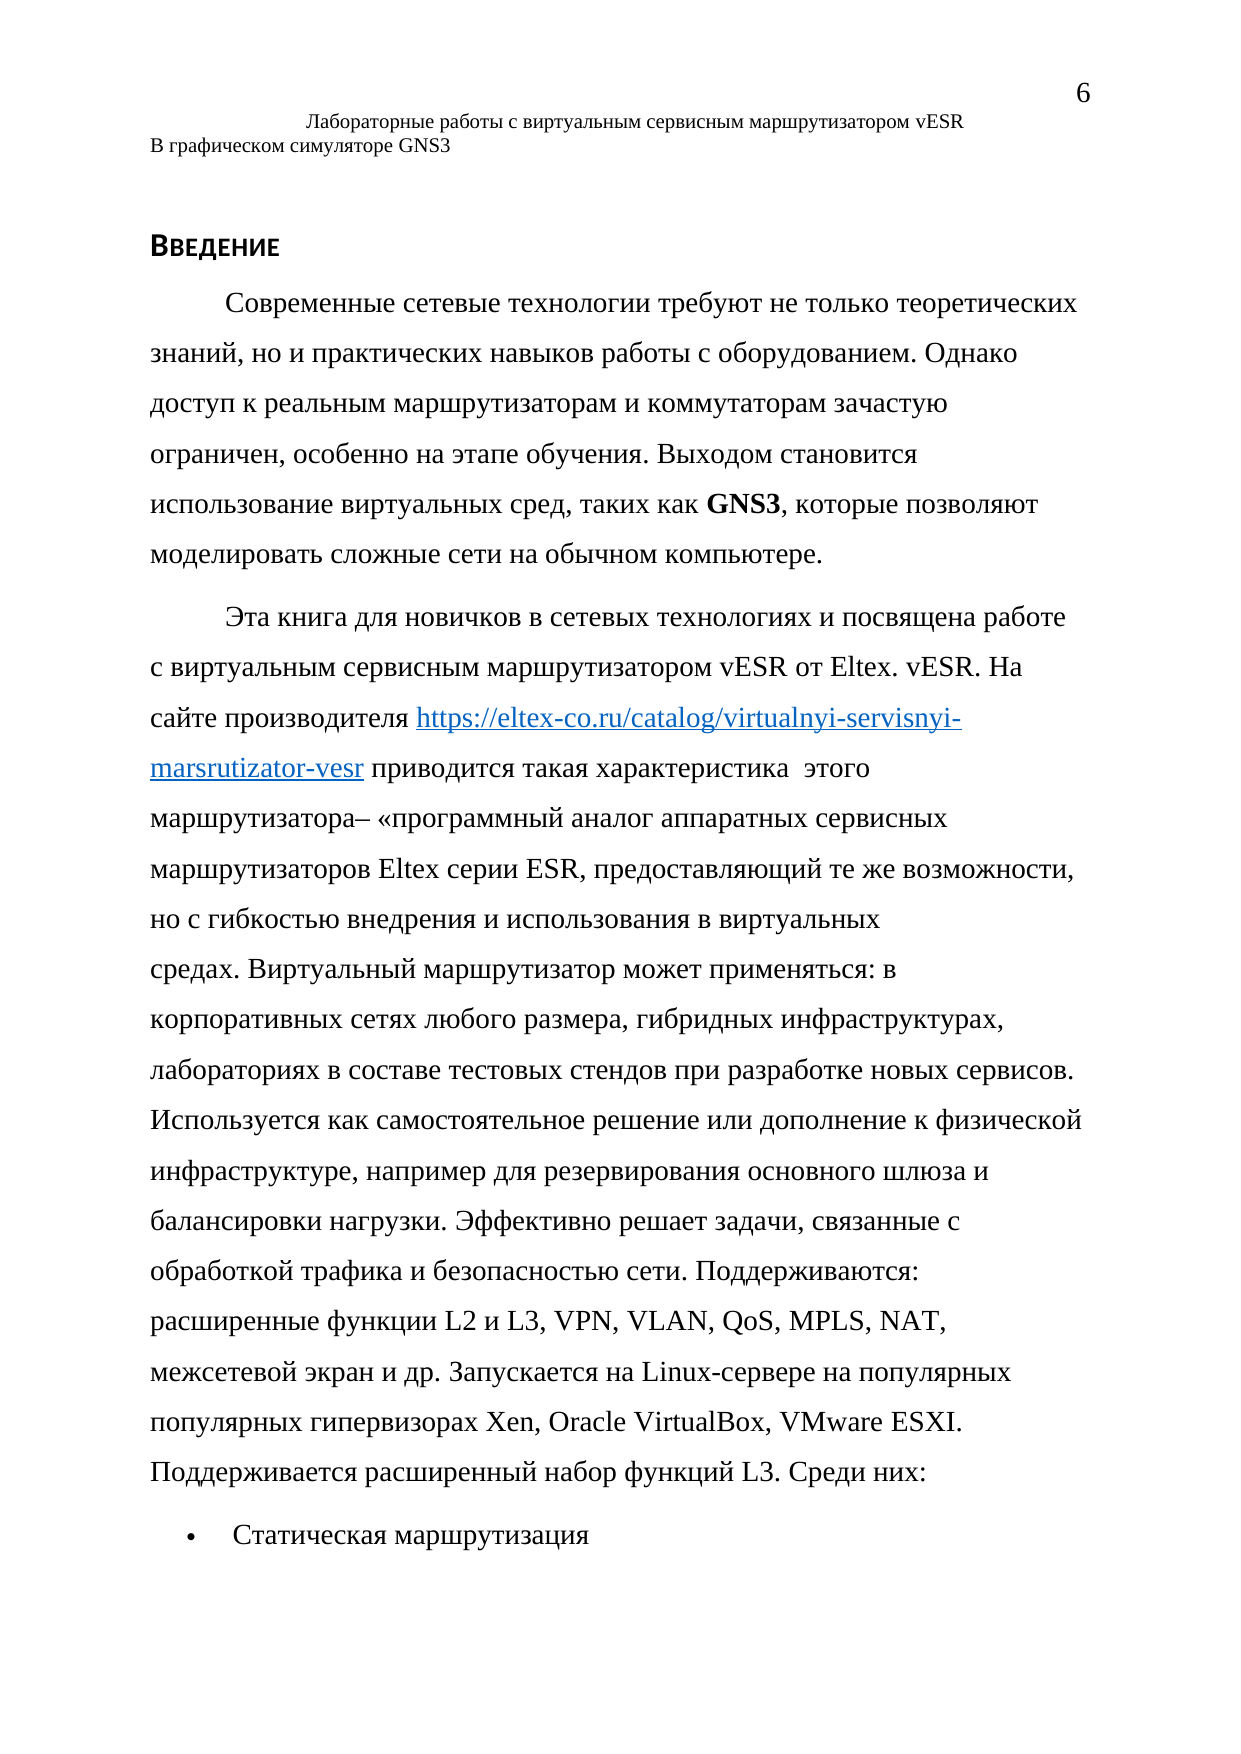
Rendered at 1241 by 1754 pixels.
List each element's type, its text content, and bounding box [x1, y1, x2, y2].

text Эта книга для новичков в сетевых технологиях и посвящена работе с виртуальным сервисным маршрутизатором vESR от Eltex. vESR. На сайте производителя https://eltex-co.ru/catalog/virtualnyi-servisnyi-marsrutizator-vesr приводится такая характеристика этого маршрутизатора– «программный аналог аппаратных сервисных маршрутизаторов Eltex серии ESR, предоставляющий те же возможности, но с гибкостью внедрения и использования в виртуальных средах. Виртуальный маршрутизатор может применяться: в корпоративных сетях любого размера, гибридных инфраструктурах, лабораториях в составе тестовых стендов при разработке новых сервисов. Используется как самостоятельное решение или дополнение к физической инфраструктуре, например для резервирования основного шлюза и балансировки нагрузки. Эффективно решает задачи, связанные с обработкой трафика и безопасностью сети. Поддерживаются: расширенные функции L2 и L3, VPN, VLAN, QoS, MPLS, NAT, межсетевой экран и др. Запускается на Linux-сервере на популярных популярных гипервизорах Xen, Oracle VirtualBox, VMware ESXI. Поддерживается расширенный набор функций L3. Среди них: [150, 599, 1090, 1488]
list Статическая маршрутизация [187, 1517, 1090, 1551]
text Современные сетевые технологии требуют не только теоретических знаний, но и практических навыков работы с оборудованием. Однако доступ к реальным маршрутизаторам и коммутаторам зачастую ограничен, особенно на этапе обучения. Выходом становится использование виртуальных сред, таких как GNS3, которые позволяют моделировать сложные сети на обычном компьютере. [150, 285, 1090, 570]
